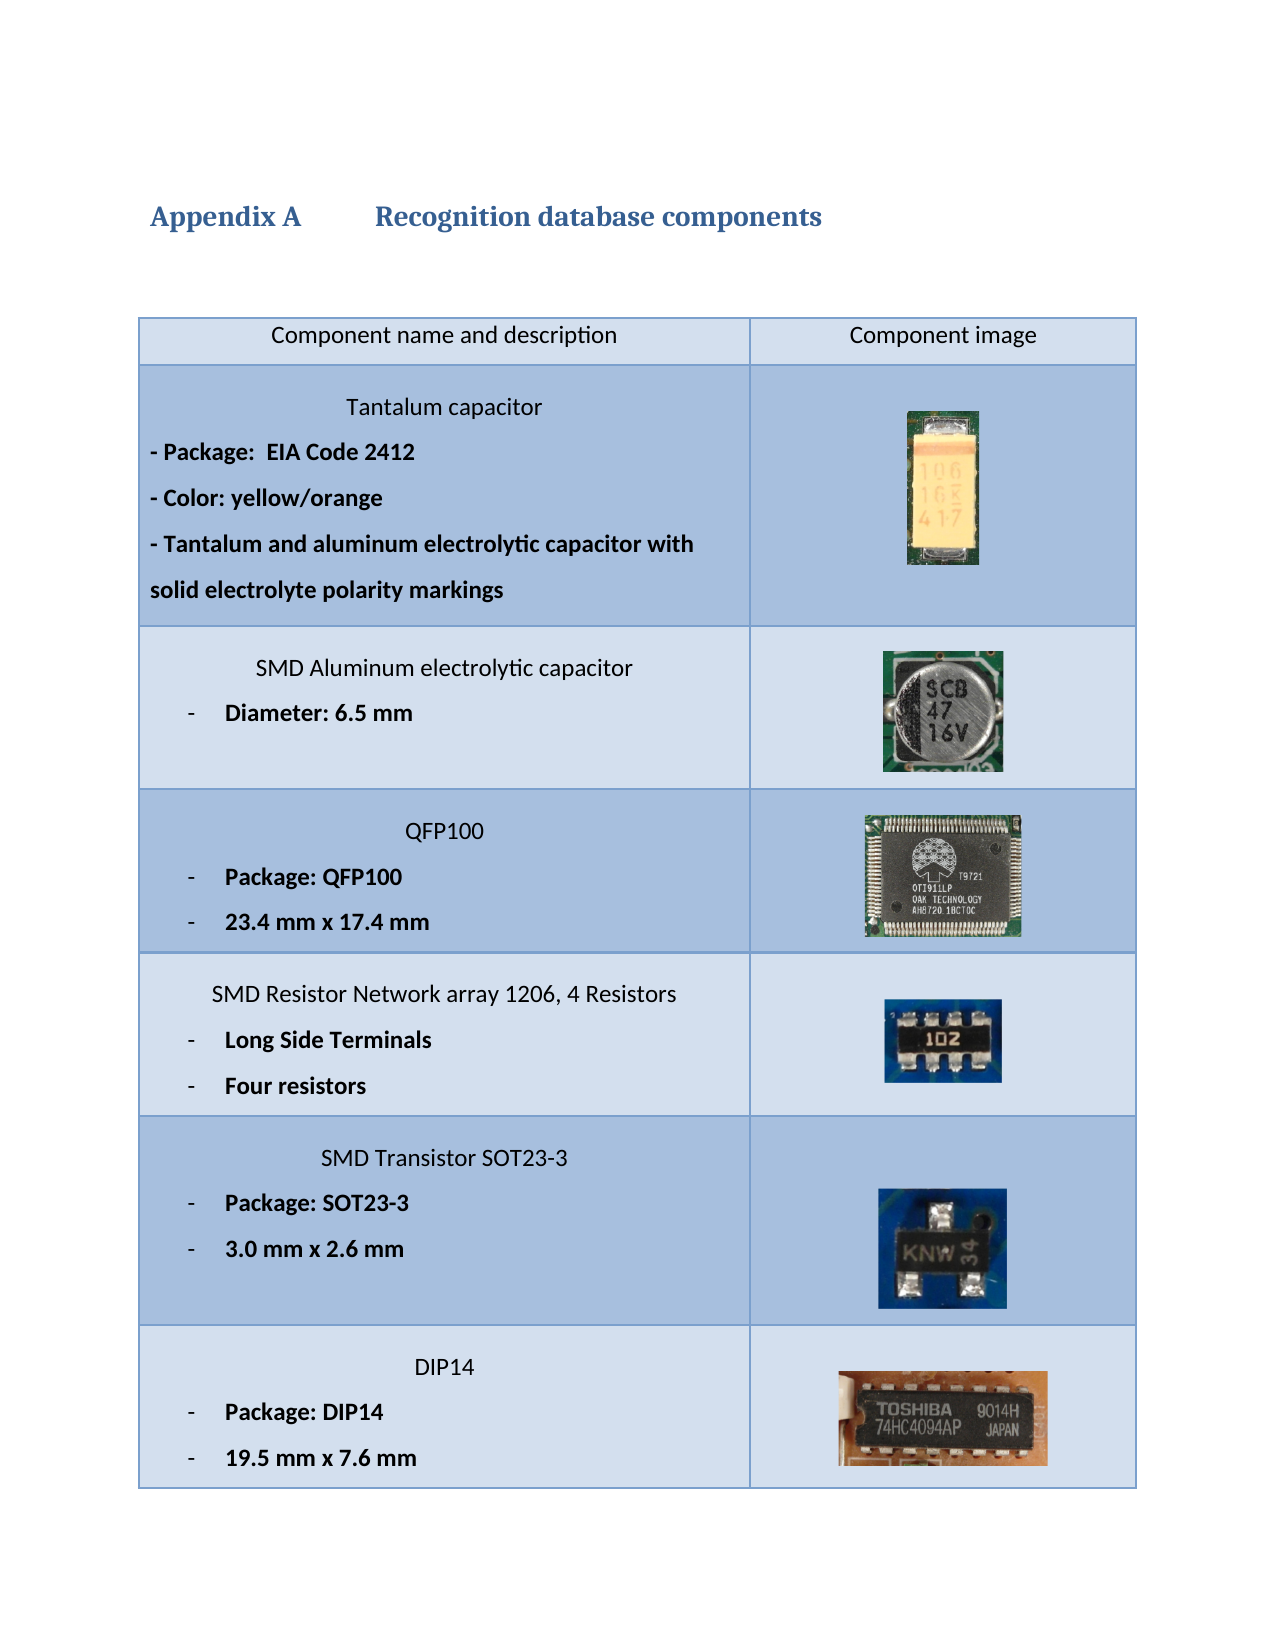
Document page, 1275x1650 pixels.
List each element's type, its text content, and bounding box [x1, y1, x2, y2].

table_header Component name and description [140, 319, 749, 364]
table_cell [751, 627, 1135, 788]
table_cell [751, 1326, 1135, 1487]
picture [838, 1371, 1048, 1466]
table_cell [751, 1117, 1135, 1324]
table_header Component image [751, 319, 1135, 364]
table_cell DIP14 Package: DIP14 19.5 mm x 7.6 mm [140, 1326, 749, 1487]
table_cell SMD Resistor Network array 1206, 4 Resistors Long Side Terminals Four resistors [140, 954, 749, 1115]
picture [907, 411, 980, 565]
picture [879, 1189, 1007, 1308]
picture [864, 815, 1022, 937]
table_cell [751, 790, 1135, 951]
table_cell [751, 954, 1135, 1115]
picture [885, 1000, 1001, 1082]
table_cell SMD Transistor SOT23-3 Package: SOT23-3 3.0 mm x 2.6 mm [140, 1117, 749, 1324]
table_cell [751, 366, 1135, 625]
table_cell Tantalum capacitor - Package: EIA Code 2412 - Color: yellow/orange - Tantalum and aluminum electrolytic capacitor with solid electrolyte polarity markings [140, 366, 749, 625]
table_cell QFP100 Package: QFP100 23.4 mm x 17.4 mm [140, 790, 749, 951]
picture [883, 651, 1004, 772]
list Recognition database components [150, 200, 1125, 233]
table_cell SMD Aluminum electrolytic capacitor Diameter: 6.5 mm [140, 627, 749, 788]
